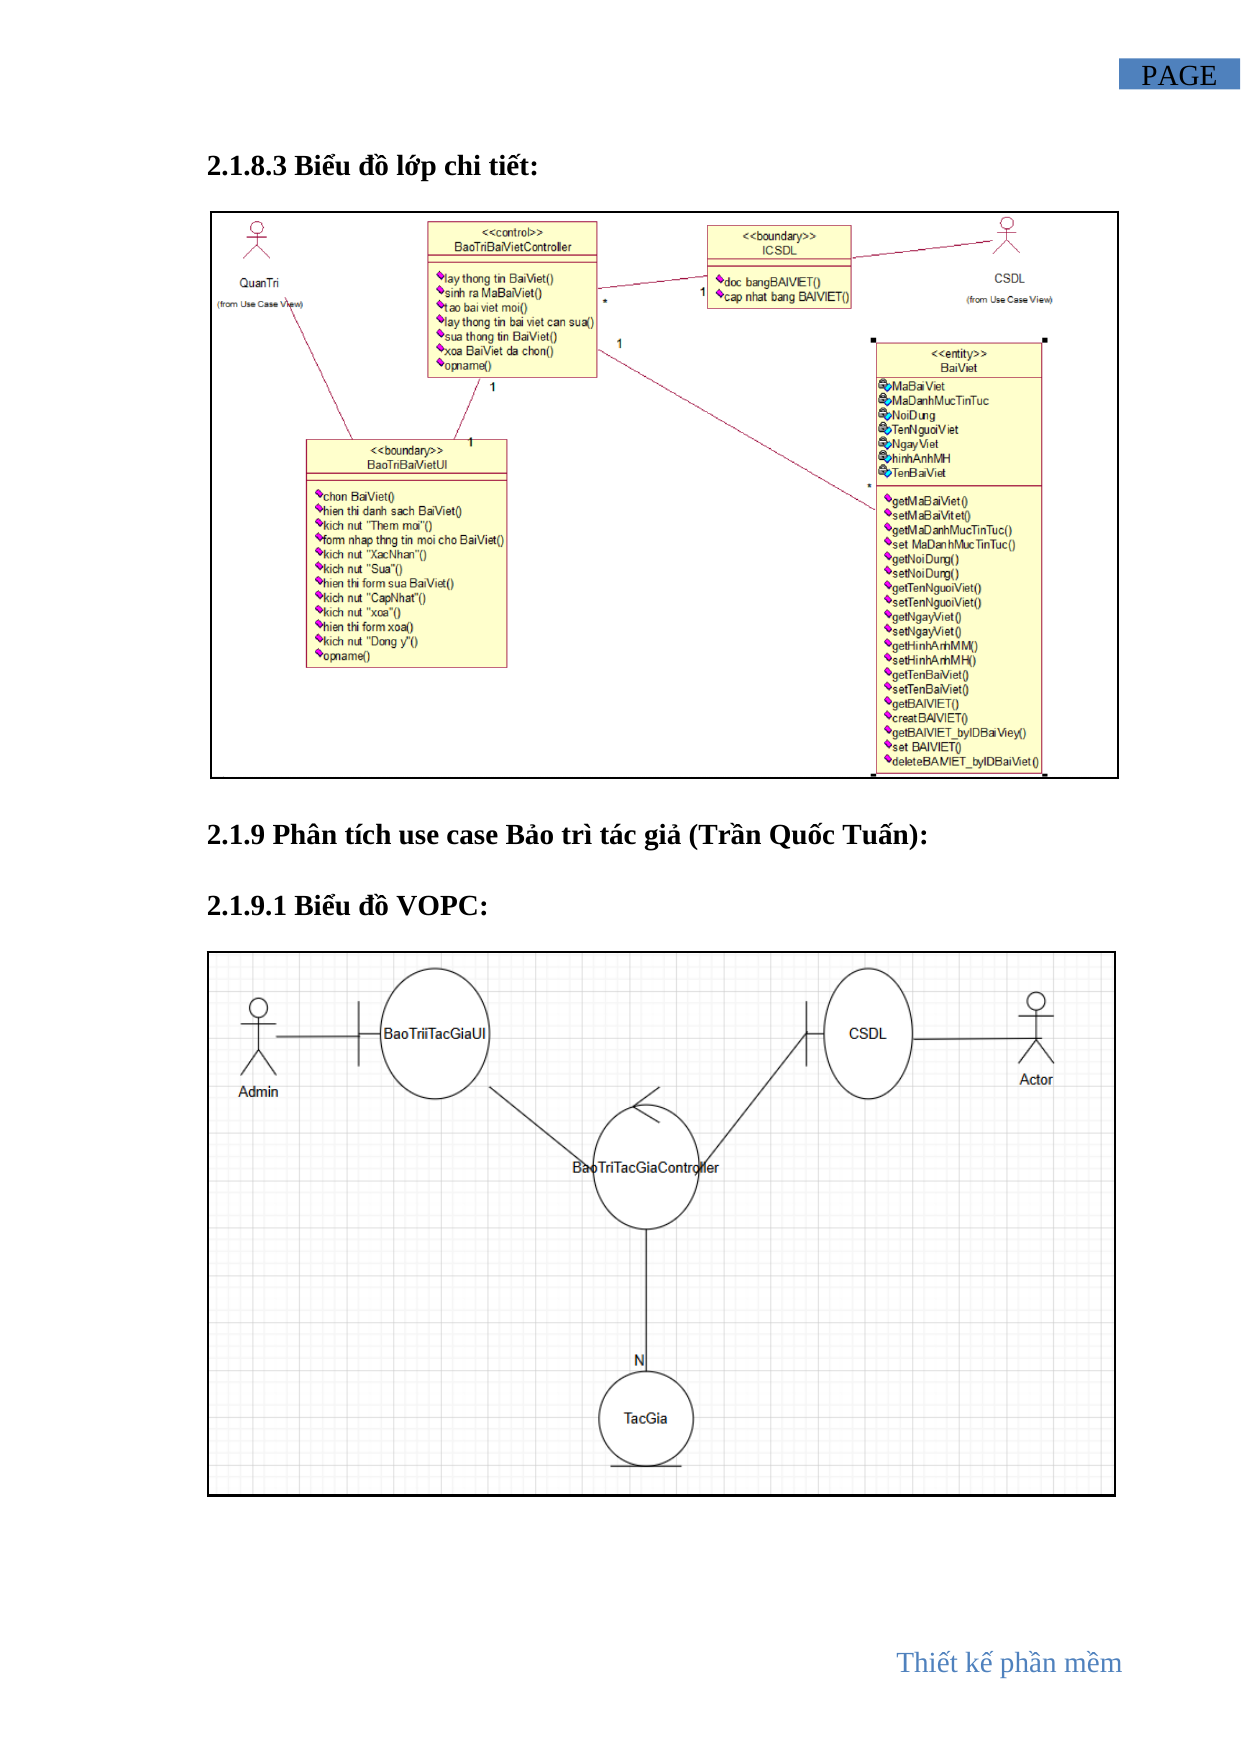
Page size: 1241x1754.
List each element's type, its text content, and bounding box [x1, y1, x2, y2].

picture [209, 953, 1114, 1494]
subtitle 2.1.9 Phân tích use case Bảo trì tác giả (Trần Quốc Tuấn): [207, 817, 1122, 850]
subtitle 2.1.8.3 Biểu đồ lớp chi tiết: [207, 148, 1122, 181]
subtitle 2.1.9.1 Biểu đồ VOPC: [207, 888, 1122, 922]
picture [212, 213, 1117, 777]
